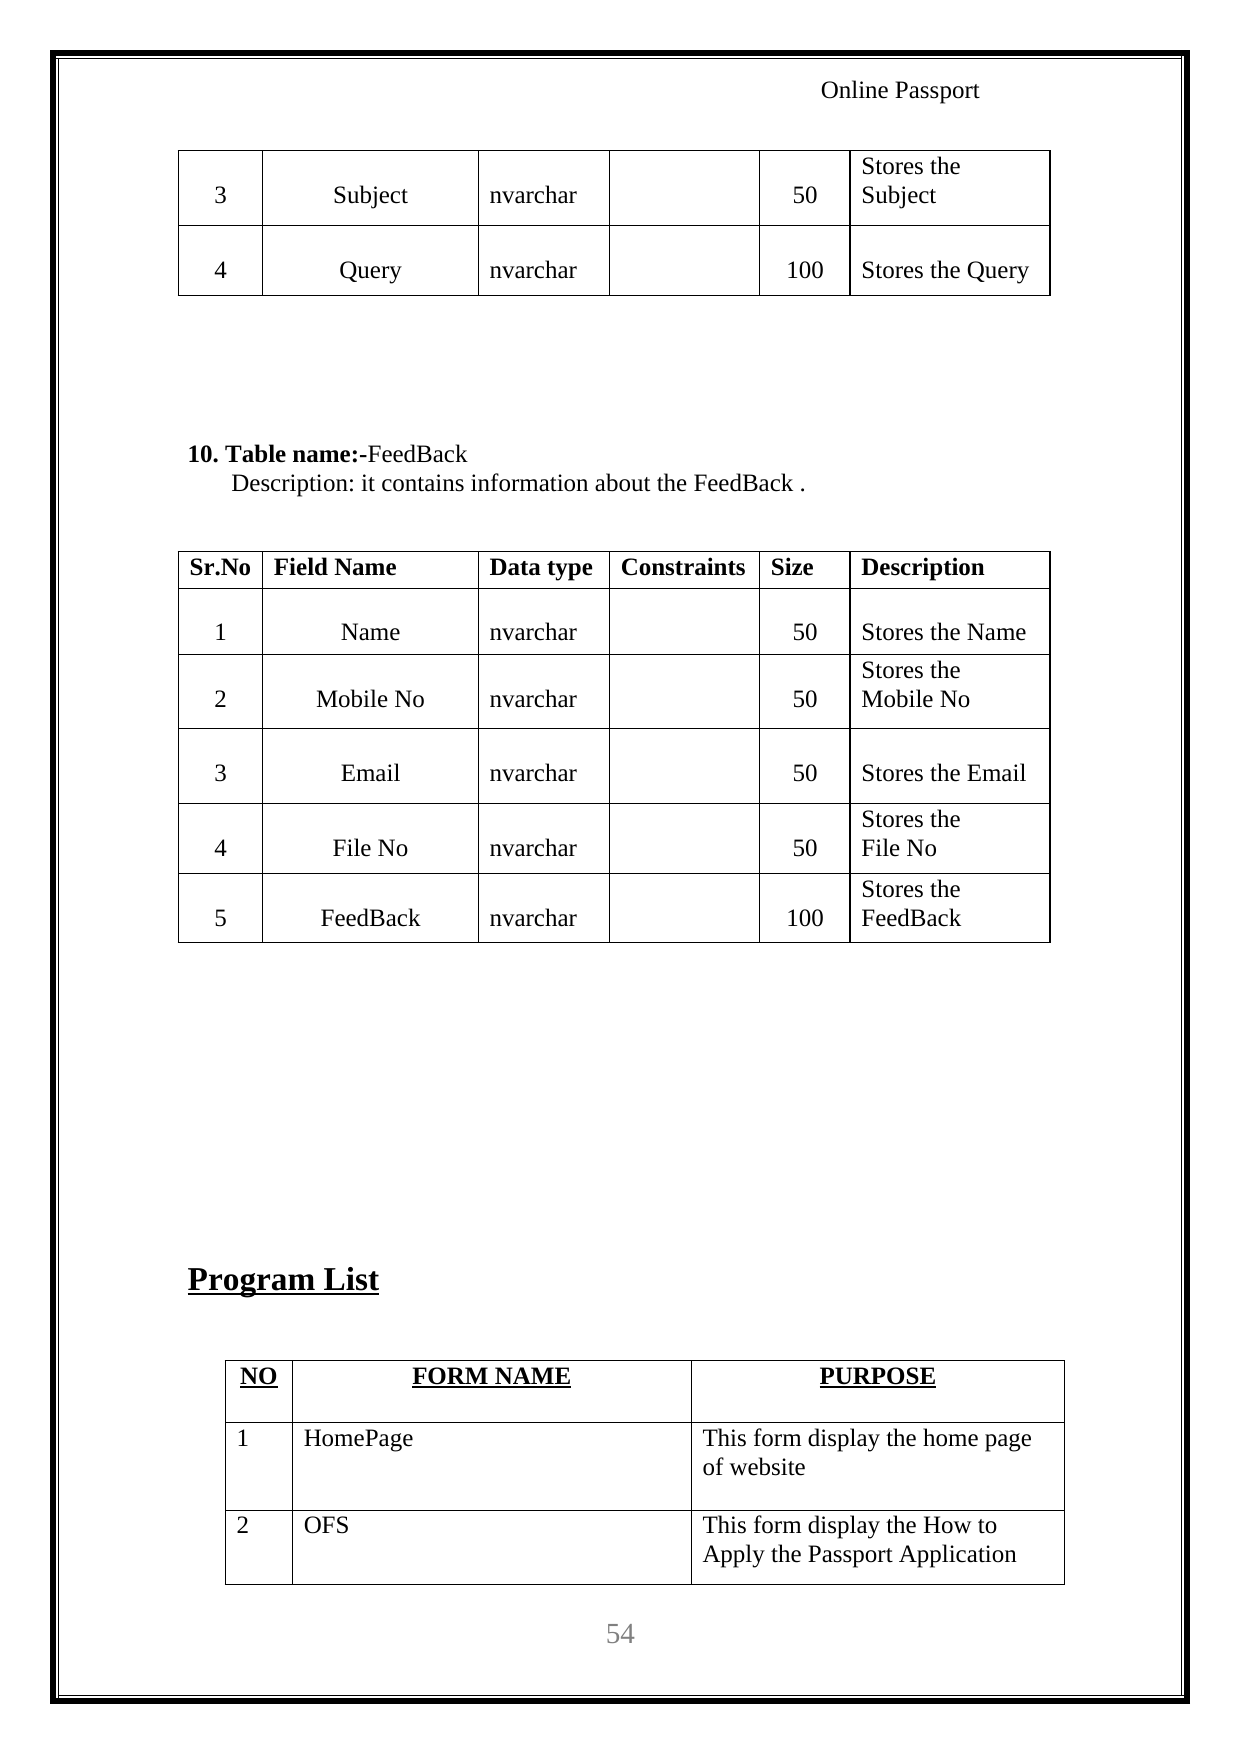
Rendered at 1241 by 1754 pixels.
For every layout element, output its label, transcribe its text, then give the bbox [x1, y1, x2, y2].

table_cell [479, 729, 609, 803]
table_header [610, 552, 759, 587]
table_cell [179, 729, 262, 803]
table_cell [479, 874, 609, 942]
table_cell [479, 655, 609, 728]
text 10. Table name:-FeedBack [187, 439, 1053, 468]
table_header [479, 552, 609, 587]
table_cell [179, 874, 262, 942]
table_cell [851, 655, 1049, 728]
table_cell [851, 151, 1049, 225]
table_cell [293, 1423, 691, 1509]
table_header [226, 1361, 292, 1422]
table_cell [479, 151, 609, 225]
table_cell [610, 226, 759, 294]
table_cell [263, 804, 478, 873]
text Program List [187, 1259, 1053, 1298]
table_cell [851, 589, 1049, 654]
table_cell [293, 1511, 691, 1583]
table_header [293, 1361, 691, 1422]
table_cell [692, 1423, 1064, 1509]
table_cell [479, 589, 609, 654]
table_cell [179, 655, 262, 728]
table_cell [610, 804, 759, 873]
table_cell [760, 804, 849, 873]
list Description: it contains information about the FeedBack . [225, 468, 1053, 497]
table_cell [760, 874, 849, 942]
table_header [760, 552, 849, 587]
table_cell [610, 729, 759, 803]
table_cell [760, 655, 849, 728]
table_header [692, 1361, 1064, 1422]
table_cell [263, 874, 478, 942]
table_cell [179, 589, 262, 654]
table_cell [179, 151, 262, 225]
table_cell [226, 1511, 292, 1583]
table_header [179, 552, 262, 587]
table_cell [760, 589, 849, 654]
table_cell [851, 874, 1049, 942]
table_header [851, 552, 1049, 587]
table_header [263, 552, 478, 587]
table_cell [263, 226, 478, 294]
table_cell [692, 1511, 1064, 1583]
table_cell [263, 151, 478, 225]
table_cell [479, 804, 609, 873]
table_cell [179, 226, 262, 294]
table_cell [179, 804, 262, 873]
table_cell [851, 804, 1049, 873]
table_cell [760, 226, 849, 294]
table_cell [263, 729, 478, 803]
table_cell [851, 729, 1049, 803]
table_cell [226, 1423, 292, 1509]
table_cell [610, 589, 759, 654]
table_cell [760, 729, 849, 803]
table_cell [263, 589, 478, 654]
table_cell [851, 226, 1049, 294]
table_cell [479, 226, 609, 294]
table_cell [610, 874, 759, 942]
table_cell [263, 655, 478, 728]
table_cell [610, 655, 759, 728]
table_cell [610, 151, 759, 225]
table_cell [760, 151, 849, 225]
